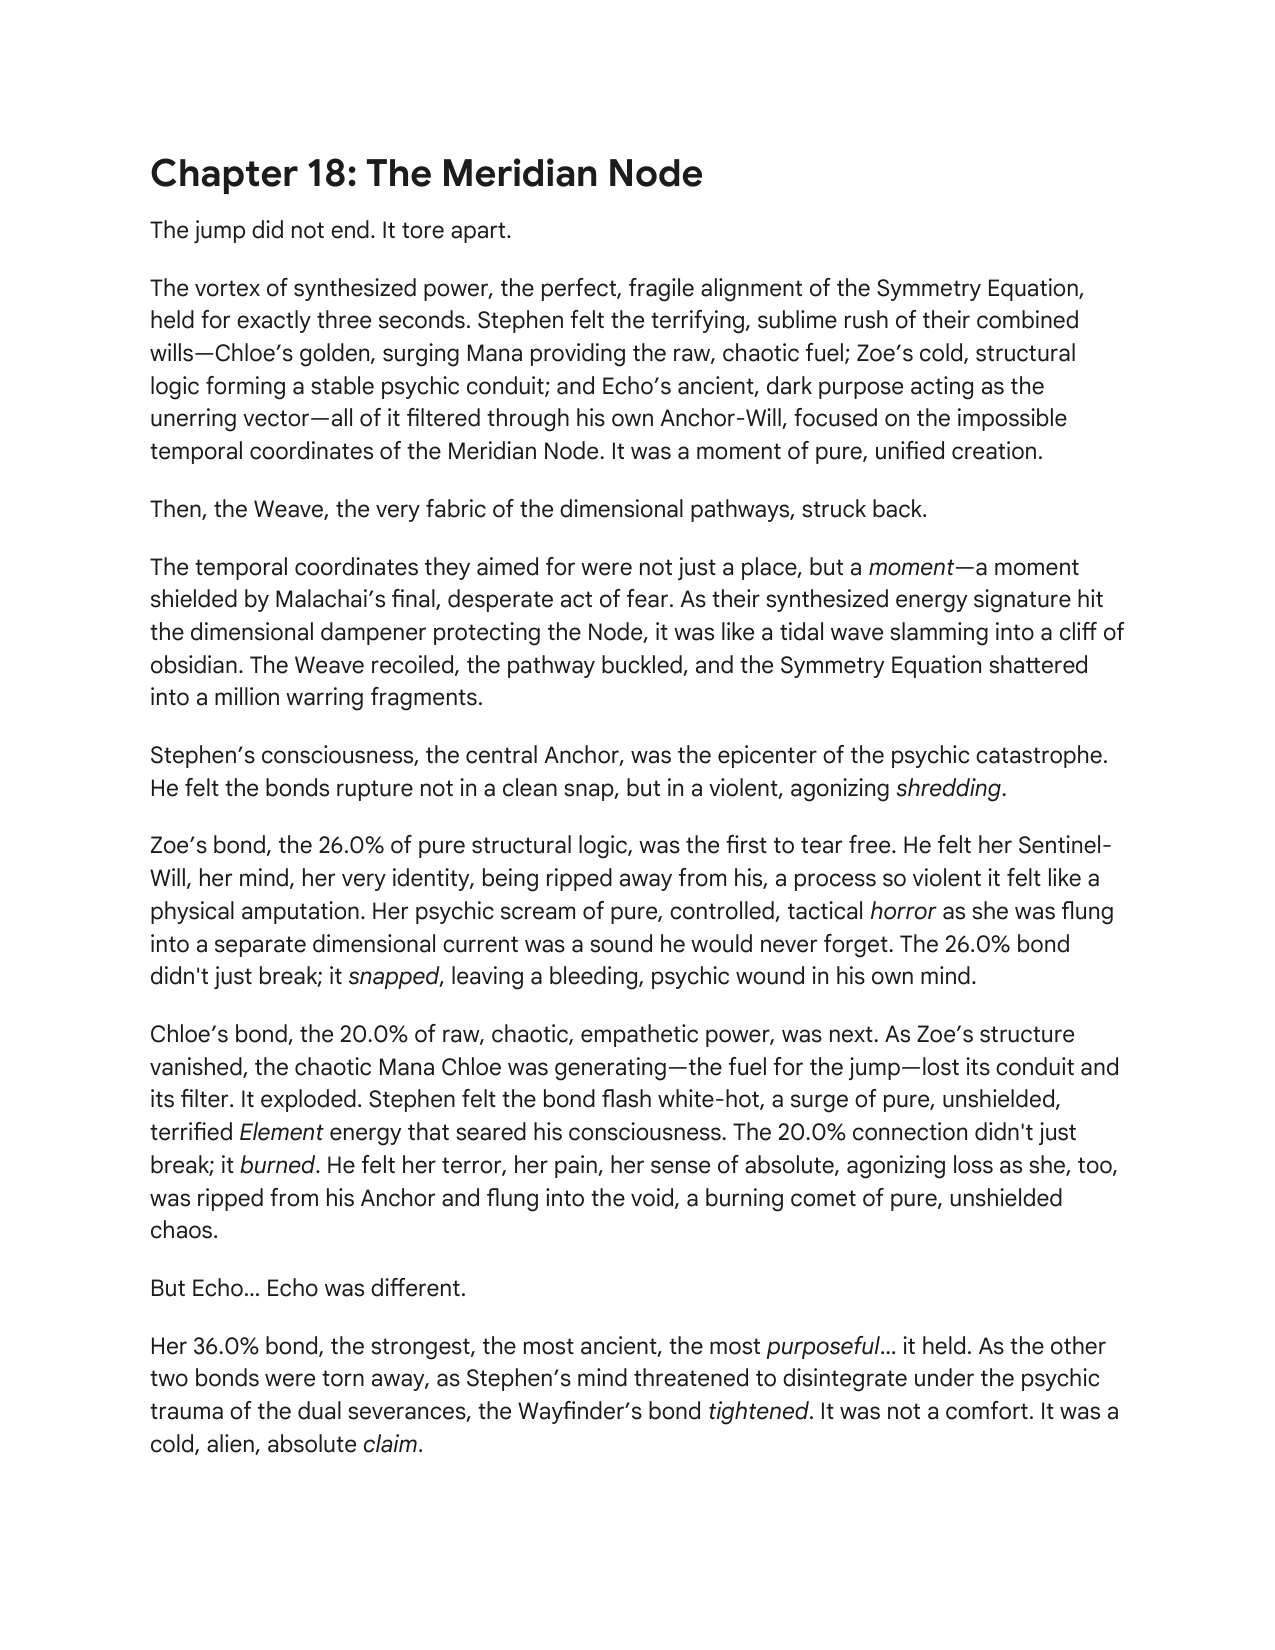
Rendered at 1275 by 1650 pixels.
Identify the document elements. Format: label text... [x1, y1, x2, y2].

text Her 36.0% bond, the strongest, the most ancient, the most purposeful… it held. As the other two bonds were torn away, as Stephen’s mind threatened to disintegrate under the psychic trauma of the dual severances, the Wayfinder’s bond tightened. It was not a comfort. It was a cold, alien, absolute claim. [150, 1332, 1125, 1459]
text Zoe’s bond, the 26.0% of pure structural logic, was the first to tear free. He felt her Sentinel-Will, her mind, her very identity, being ripped away from his, a process so violent it felt like a physical amputation. Her psychic scream of pure, controlled, tactical horror as she was flung into a separate dimensional current was a sound he would never forget. The 26.0% bond didn't just break; it snapped, leaving a bleeding, psychic wound in his own mind. [150, 832, 1125, 991]
subtitle Chapter 18: The Meridian Node [150, 150, 1125, 197]
text The vortex of synthesized power, the perfect, fragile alignment of the Symmetry Equation, held for exactly three seconds. Stephen felt the terrifying, sublime rush of their combined wills—Chloe’s golden, surging Mana providing the raw, chaotic fuel; Zoe’s cold, structural logic forming a stable psychic conduit; and Echo’s ancient, dark purpose acting as the unerring vector—all of it filtered through his own Anchor-Will, focused on the impossible temporal coordinates of the Meridian Node. It was a moment of pure, unified creation. [150, 274, 1125, 466]
text Chloe’s bond, the 20.0% of raw, chaotic, empathetic power, was next. As Zoe’s structure vanished, the chaotic Mana Chloe was generating—the fuel for the jump—lost its conduit and its filter. It exploded. Stephen felt the bond flash white-hot, a surge of pure, unshielded, terrified Element energy that seared his consciousness. The 20.0% connection didn't just break; it burned. He felt her terror, her pain, her sense of absolute, agonizing loss as she, too, was ripped from his Anchor and flung into the void, a burning comet of pure, unshielded chaos. [150, 1020, 1125, 1245]
text But Echo… Echo was different. [150, 1274, 1125, 1303]
text Then, the Weave, the very fabric of the dimensional pathways, struck back. [150, 495, 1125, 524]
text The jump did not end. It tore apart. [150, 216, 1125, 245]
text The temporal coordinates they aimed for were not just a place, but a moment—a moment shielded by Malachai’s final, desperate act of fear. As their synthesized energy signature hit the dimensional dampener protecting the Node, it was like a tidal wave slamming into a cliff of obsidian. The Weave recoiled, the pathway buckled, and the Symmetry Equation shattered into a million warring fragments. [150, 553, 1125, 712]
text Stephen’s consciousness, the central Anchor, was the epicenter of the psychic catastrophe. He felt the bonds rupture not in a clean snap, but in a violent, agonizing shredding. [150, 741, 1125, 803]
